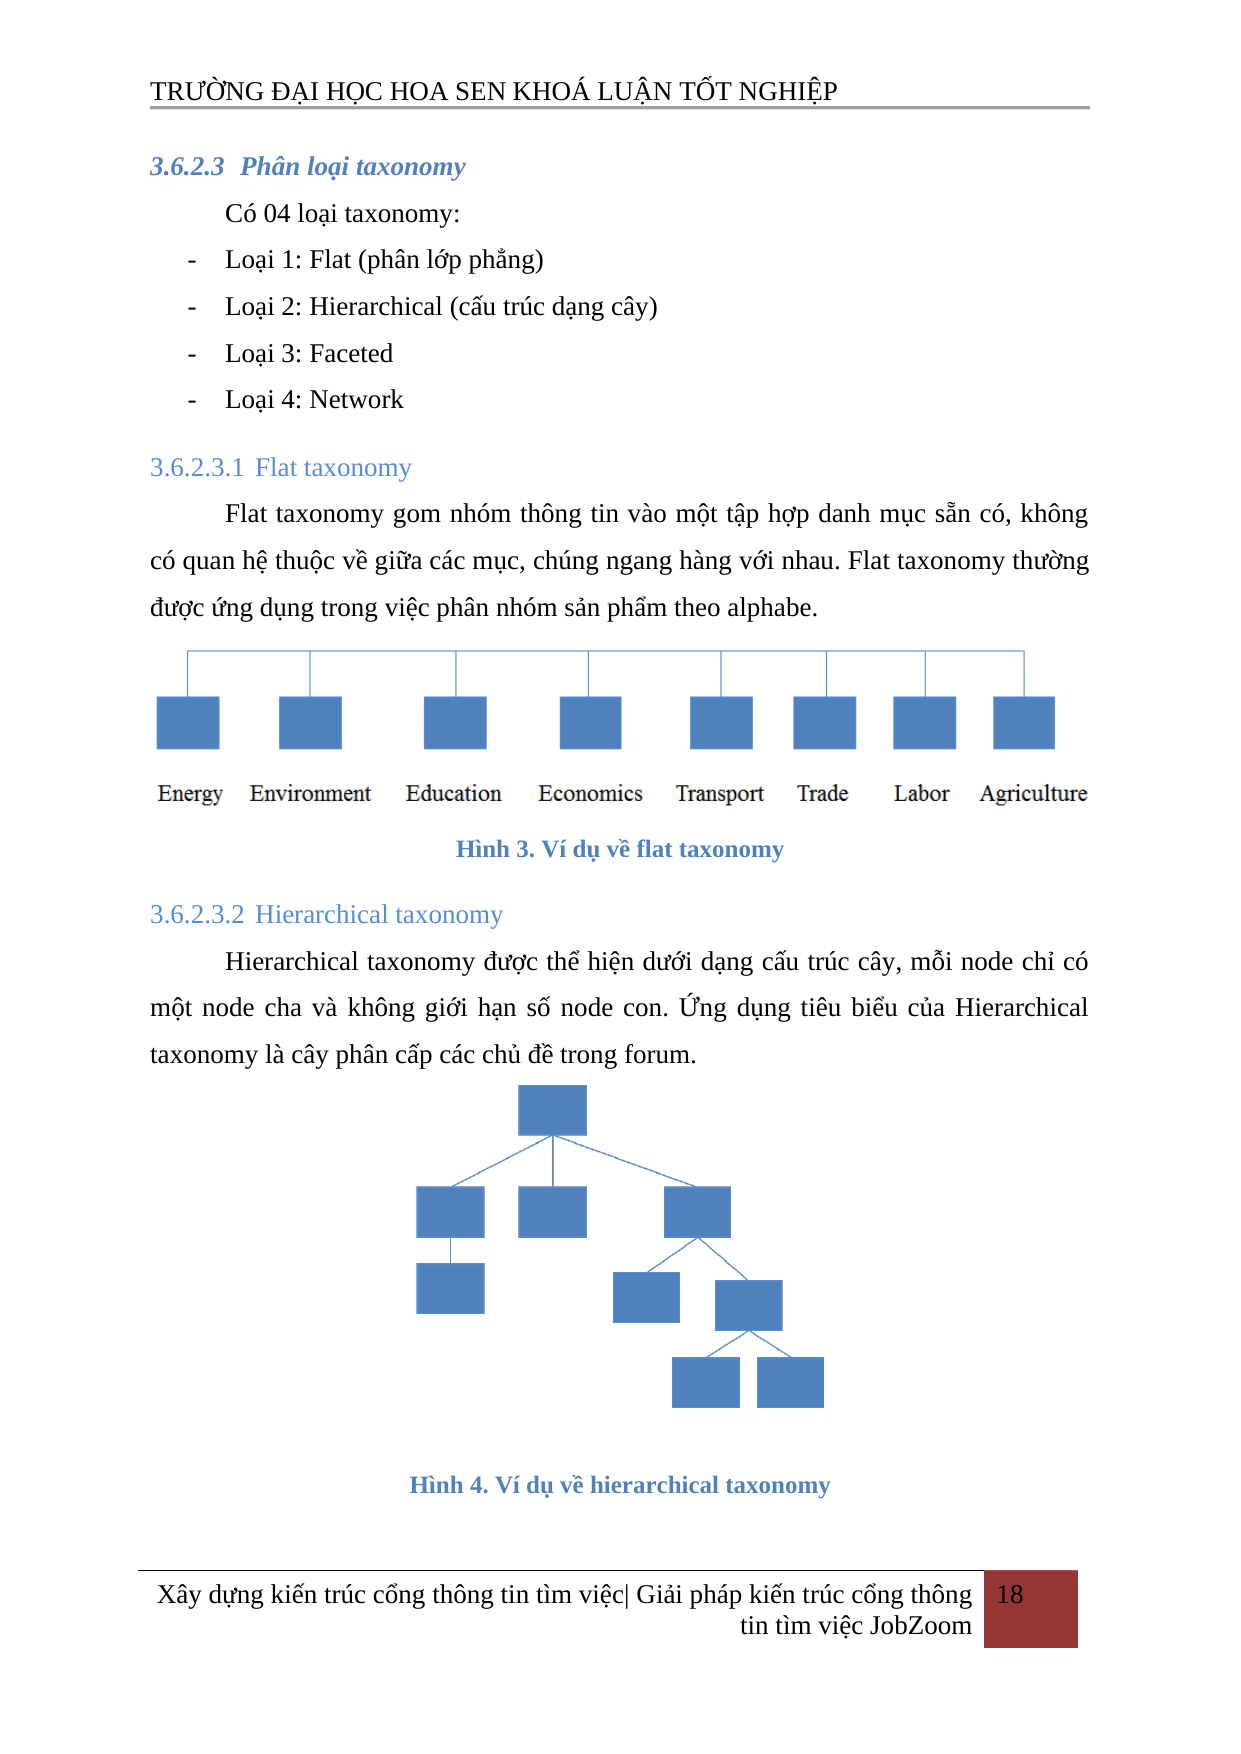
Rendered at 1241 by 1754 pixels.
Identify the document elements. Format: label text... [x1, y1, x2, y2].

picture [150, 637, 1091, 819]
text Có 04 loại taxonomy: [150, 197, 1090, 228]
list Loại 3: Faceted [187, 337, 1090, 368]
subtitle Phân loại taxonomy [150, 150, 1090, 181]
picture [416, 1085, 824, 1408]
list Loại 4: Network [187, 383, 1090, 414]
subtitle Hierarchical taxonomy [150, 898, 1090, 929]
list Loại 1: Flat (phân lớp phẳng) [187, 243, 1090, 274]
subtitle Flat taxonomy [150, 451, 1090, 482]
list Loại 2: Hierarchical (cấu trúc dạng cây) [187, 290, 1090, 321]
text Hình 3. Ví dụ về flat taxonomy [150, 834, 1090, 863]
text Hình 4. Ví dụ về hierarchical taxonomy [150, 1470, 1090, 1499]
text Flat taxonomy gom nhóm thông tin vào một tập hợp danh mục sẵn có, không có quan hệ thuộc về giữa các mục, chúng ngang hàng với nhau. Flat taxonomy thường được ứng dụng trong việc phân nhóm sản phẩm theo alphabe. [150, 497, 1090, 622]
text Hierarchical taxonomy được thể hiện dưới dạng cấu trúc cây, mỗi node chỉ có một node cha và không giới hạn số node con. Ứng dụng tiêu biểu của Hierarchical taxonomy là cây phân cấp các chủ đề trong forum. [150, 945, 1090, 1069]
